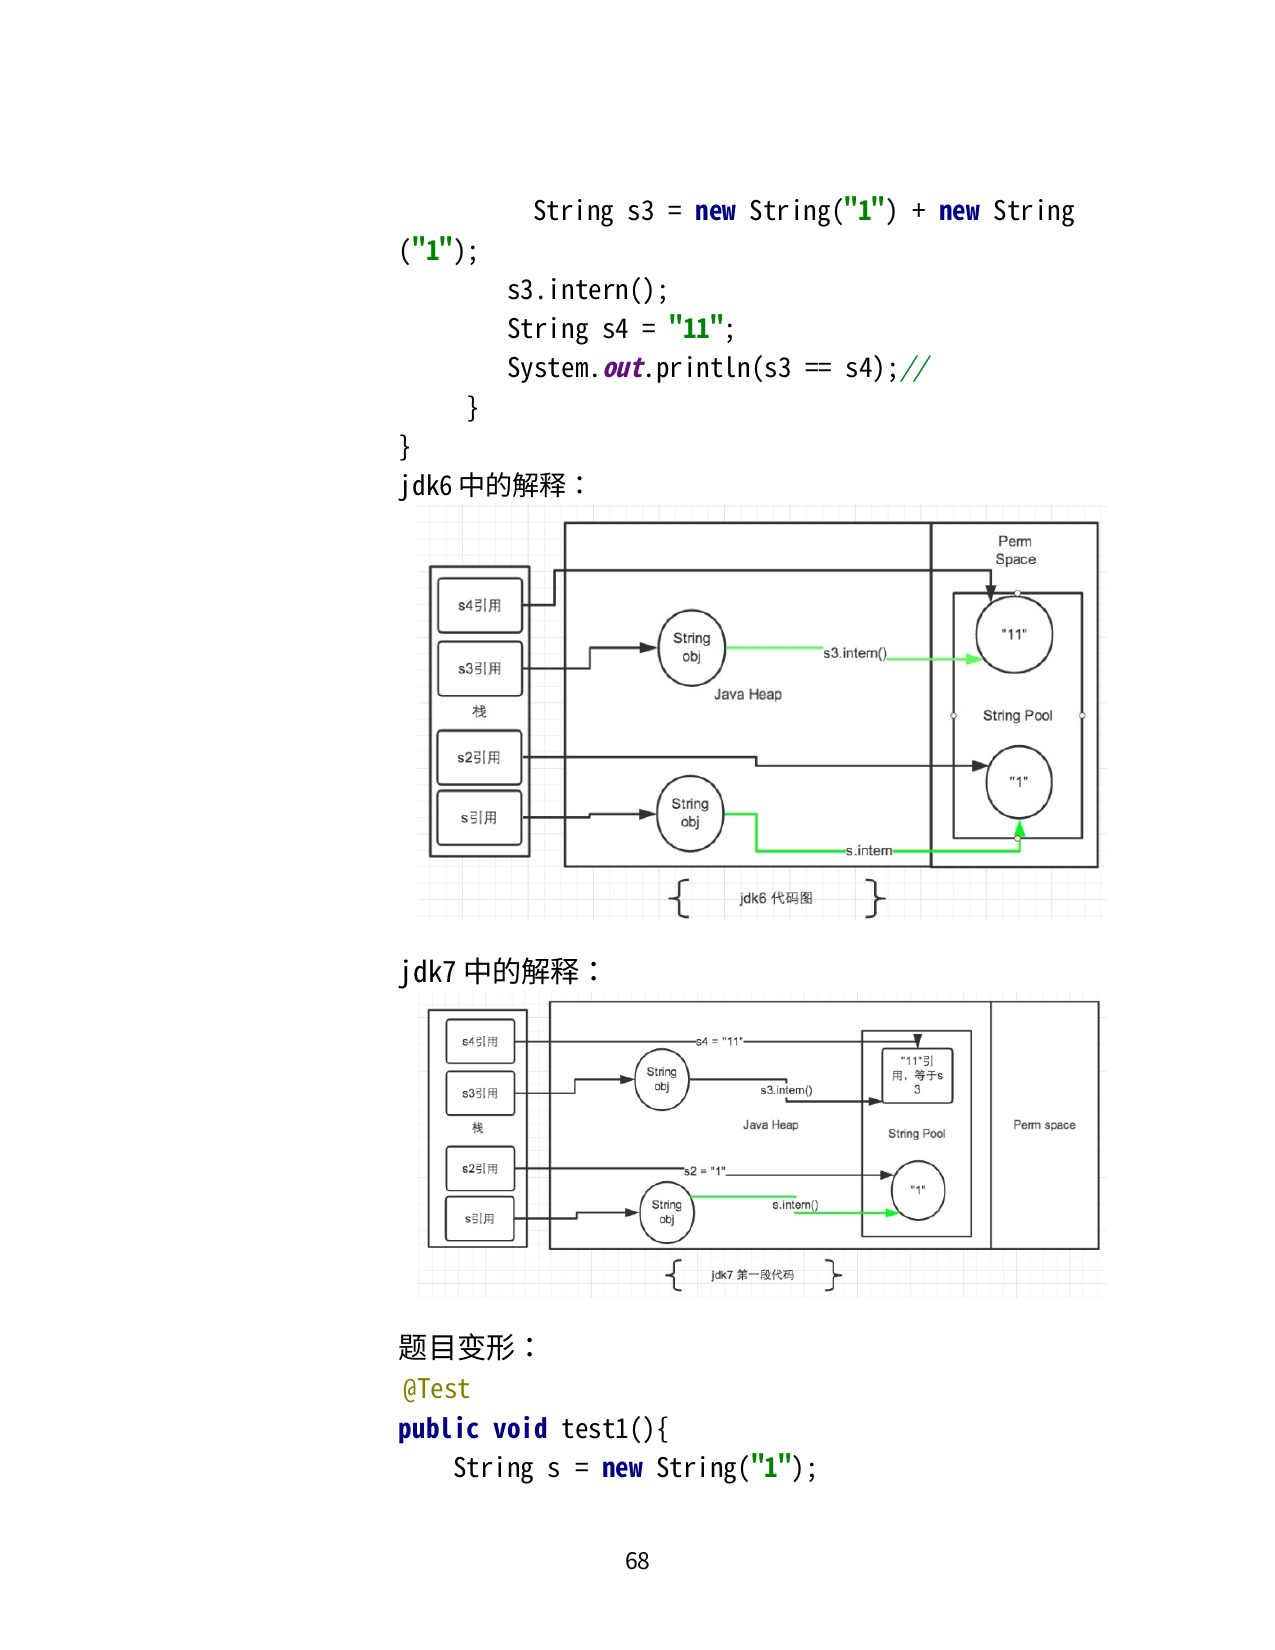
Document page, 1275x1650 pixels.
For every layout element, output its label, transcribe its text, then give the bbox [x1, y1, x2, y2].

text 题目变形： [399, 1328, 1087, 1367]
picture [417, 503, 1107, 920]
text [399, 150, 1087, 464]
text jdk6中的解释： [399, 464, 1087, 503]
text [399, 1367, 1087, 1485]
text jdk7中的解释： [399, 949, 1087, 991]
picture [417, 991, 1107, 1298]
